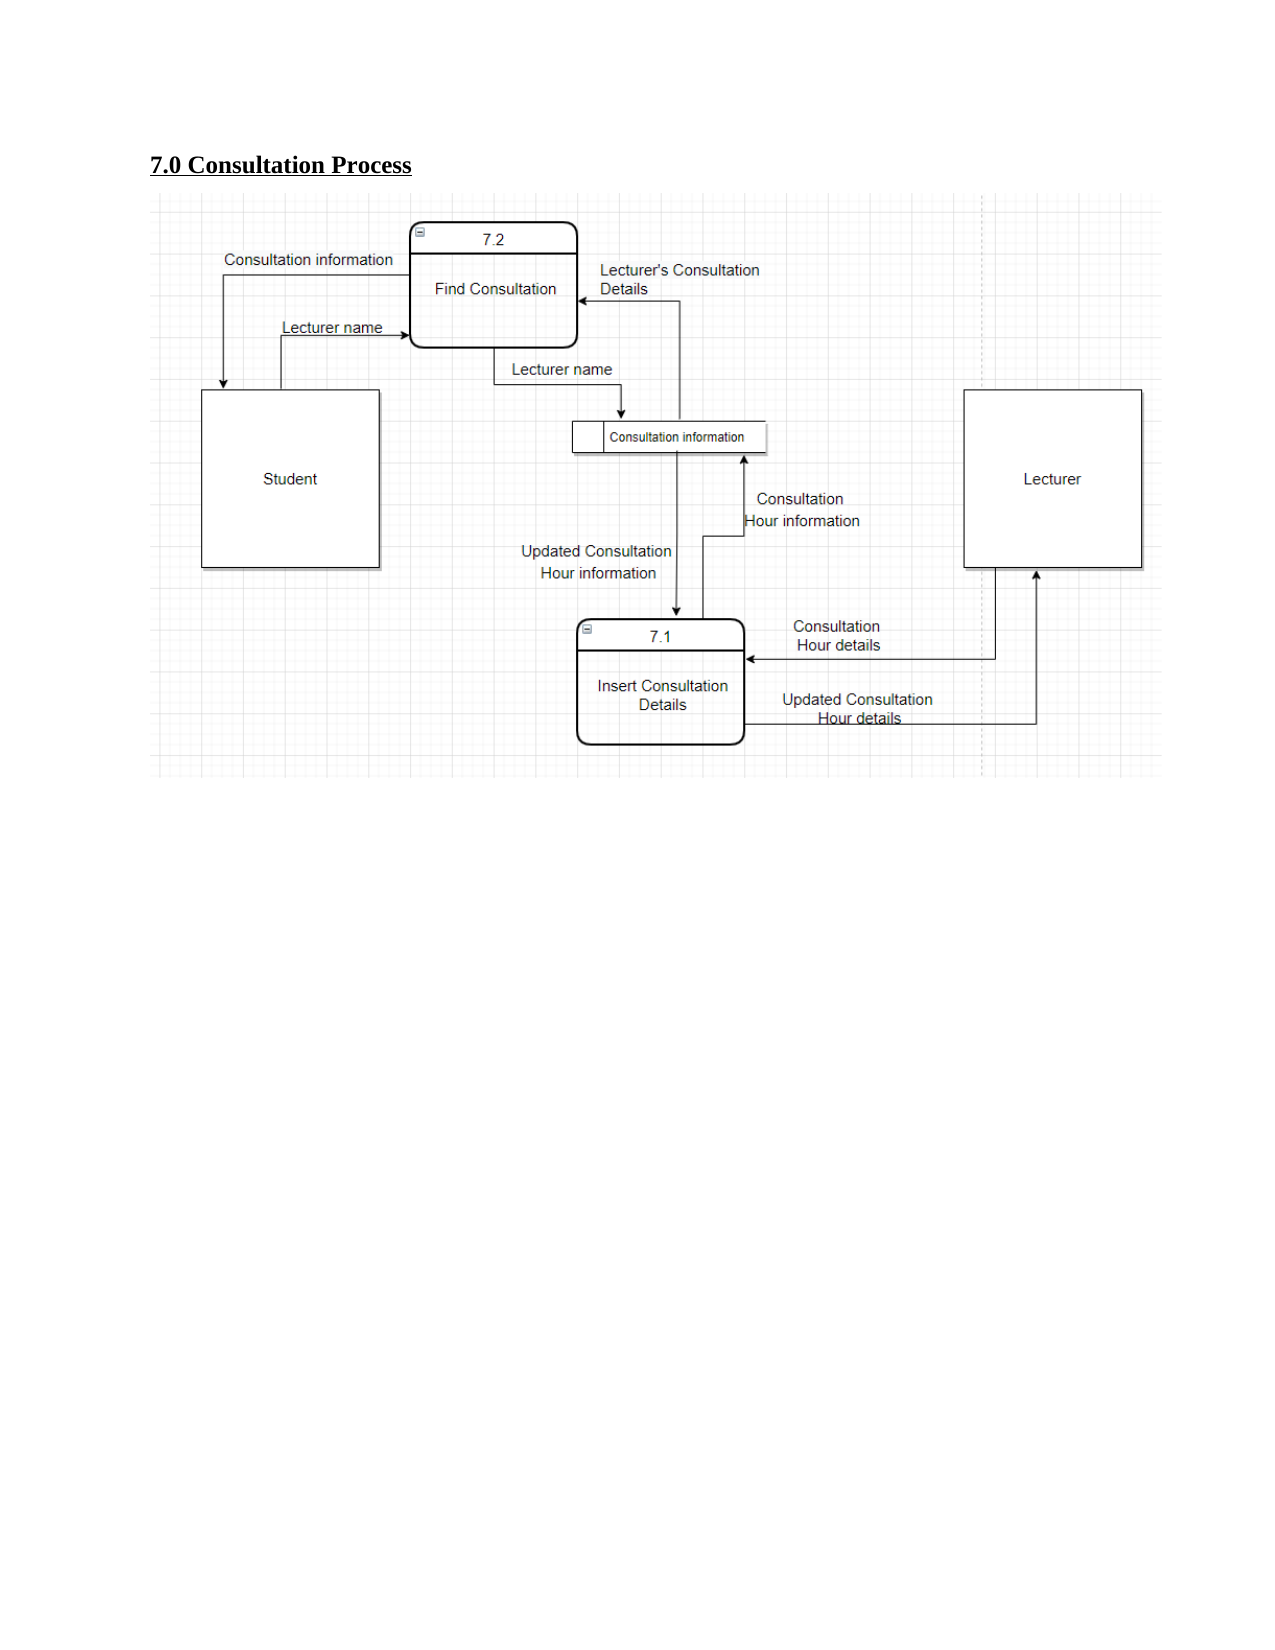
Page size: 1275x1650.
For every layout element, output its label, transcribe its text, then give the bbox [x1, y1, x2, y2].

picture [150, 193, 1162, 778]
subtitle 7.0 Consultation Process [150, 150, 1125, 179]
